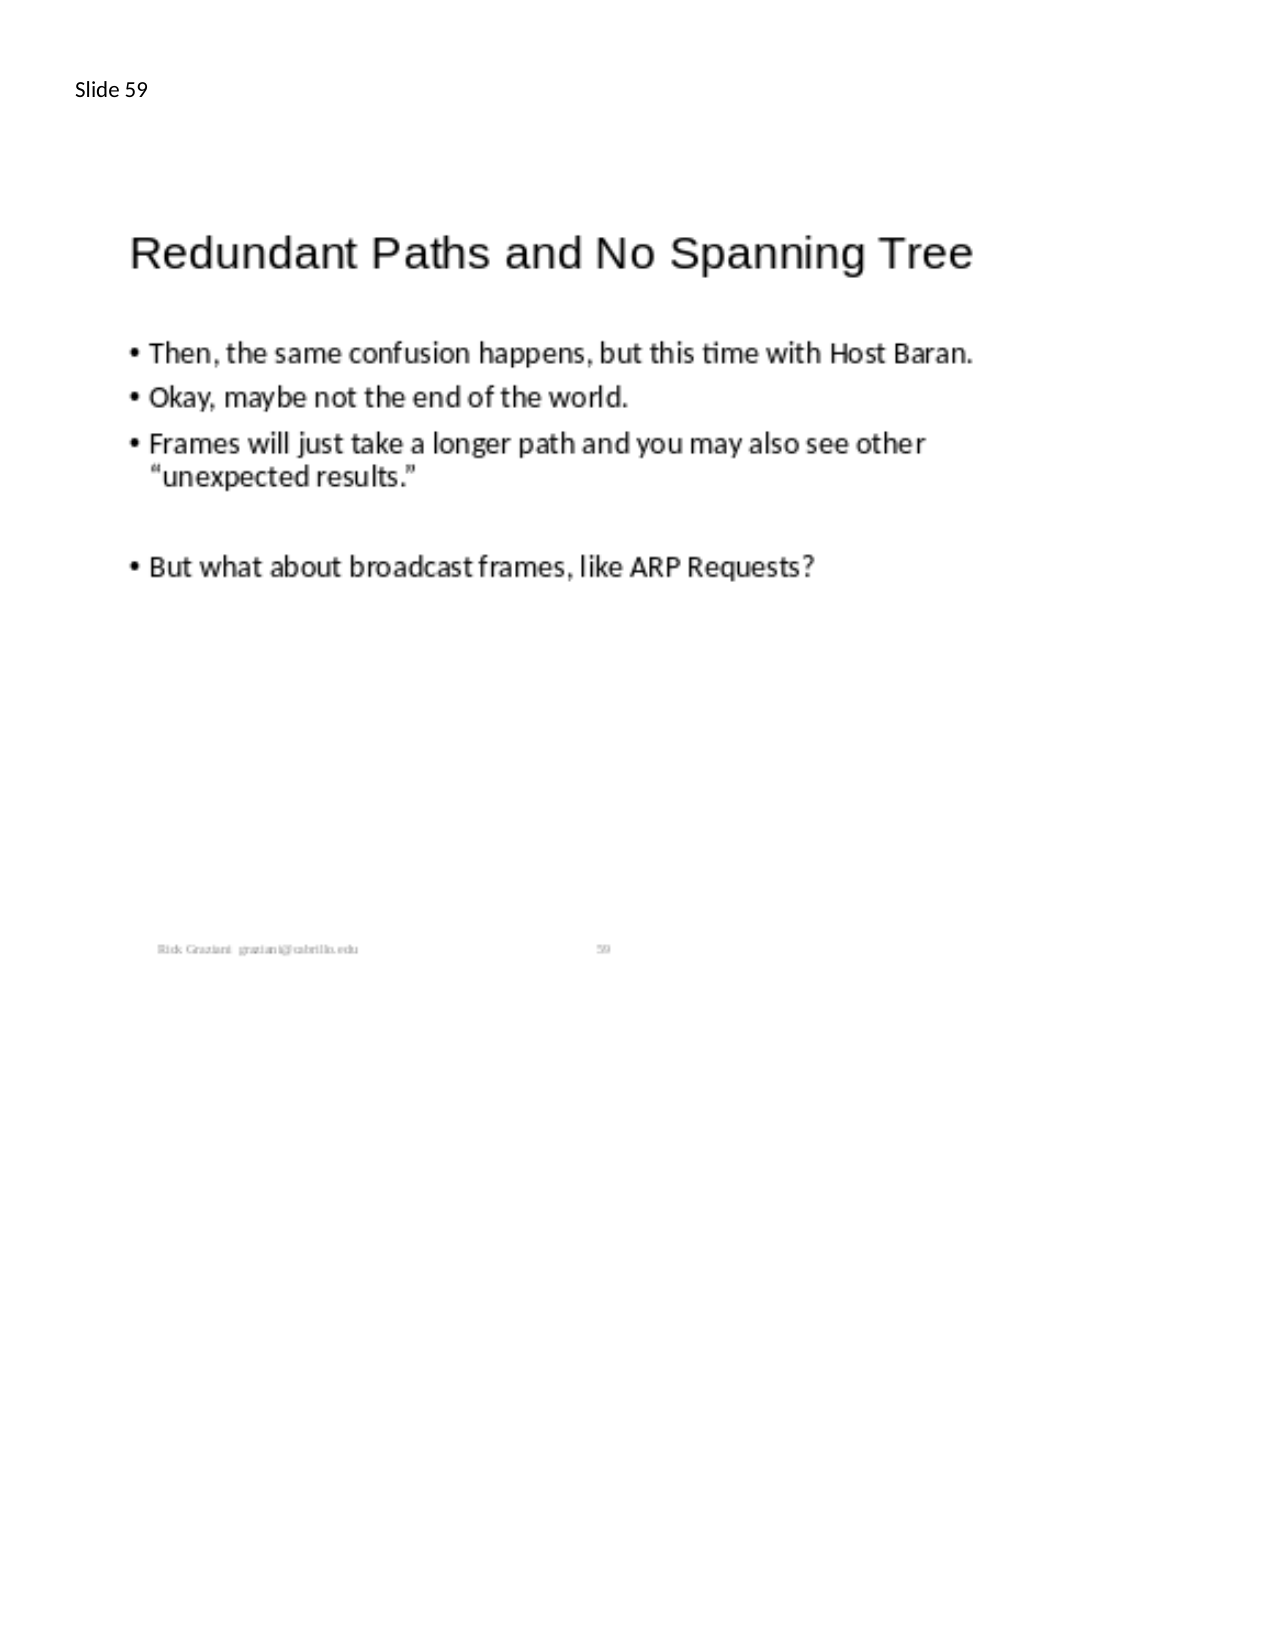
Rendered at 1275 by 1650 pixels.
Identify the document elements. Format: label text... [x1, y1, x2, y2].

text Slide 59 [75, 75, 1200, 103]
